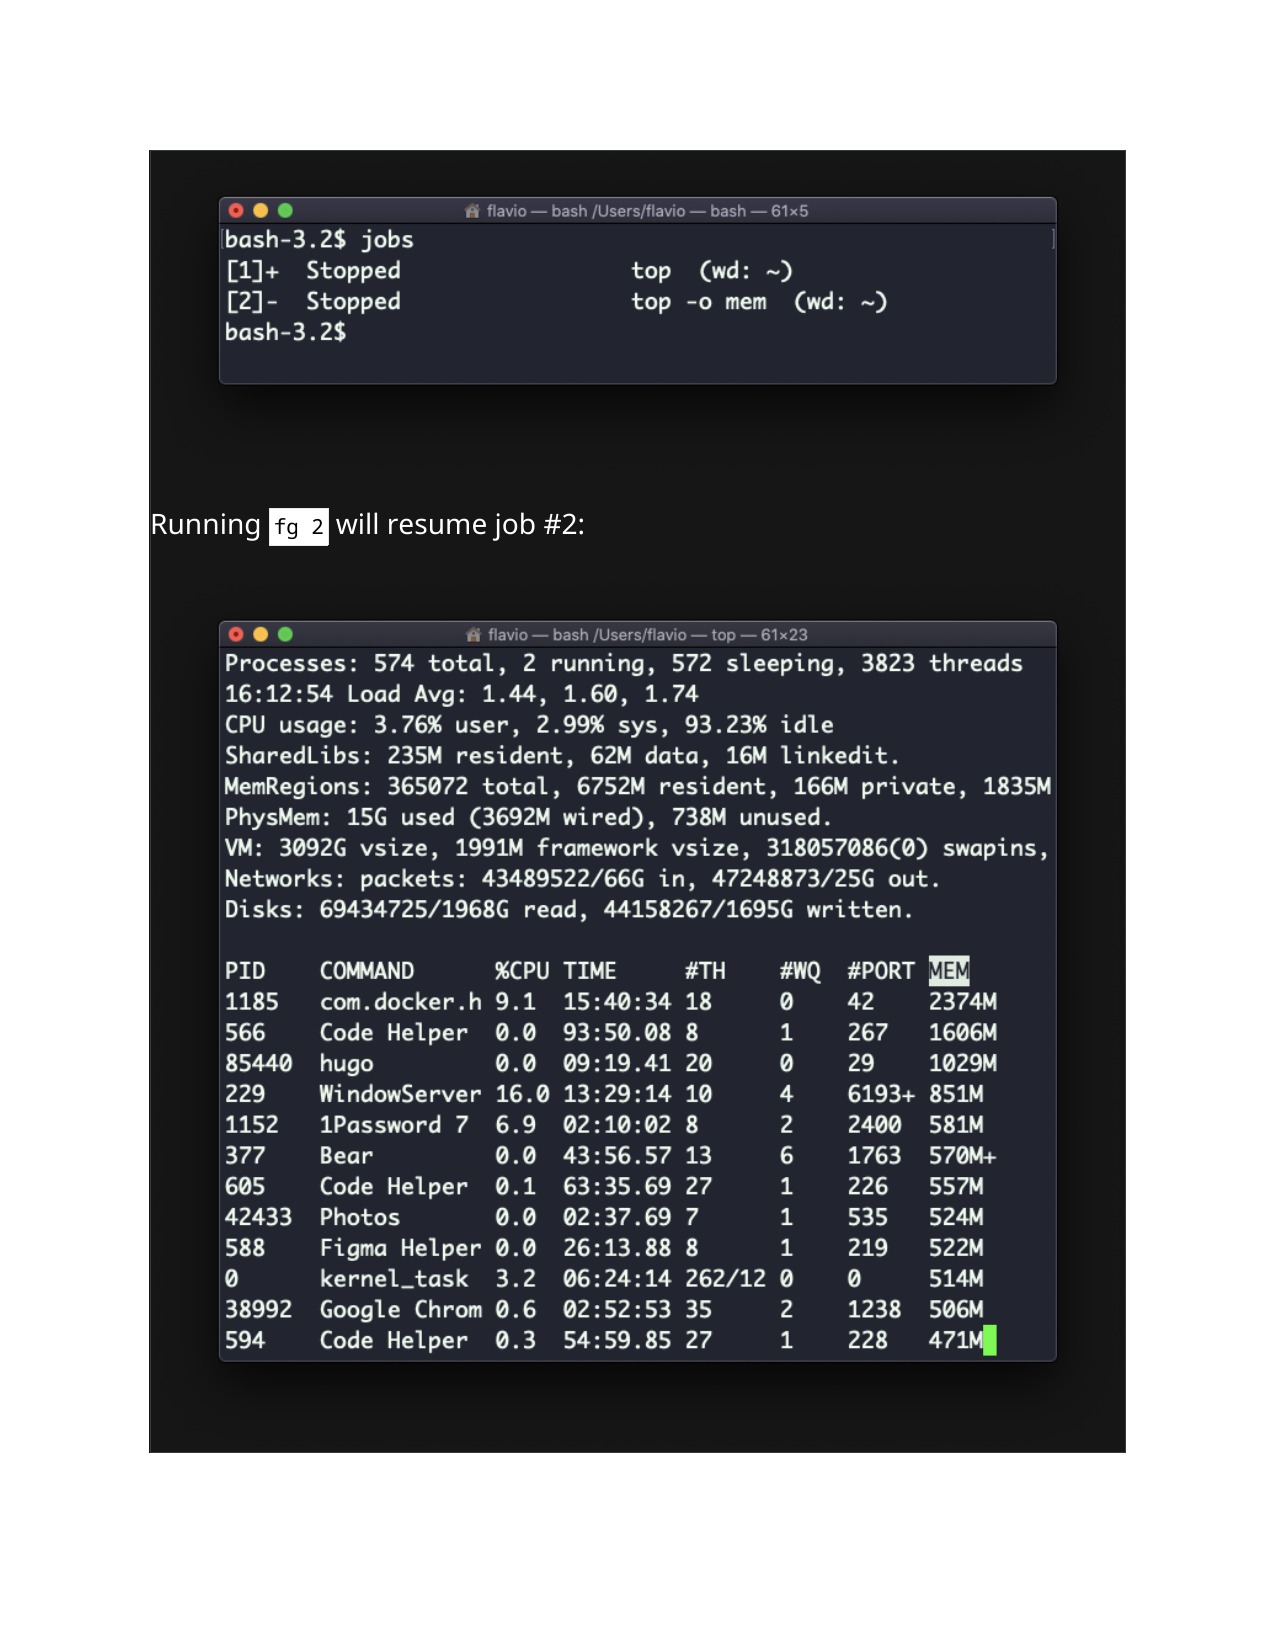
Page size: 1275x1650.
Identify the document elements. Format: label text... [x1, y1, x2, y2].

picture [151, 574, 1125, 1452]
text Running fg 2 will resume job #2: [151, 504, 1125, 545]
picture [151, 151, 1125, 476]
